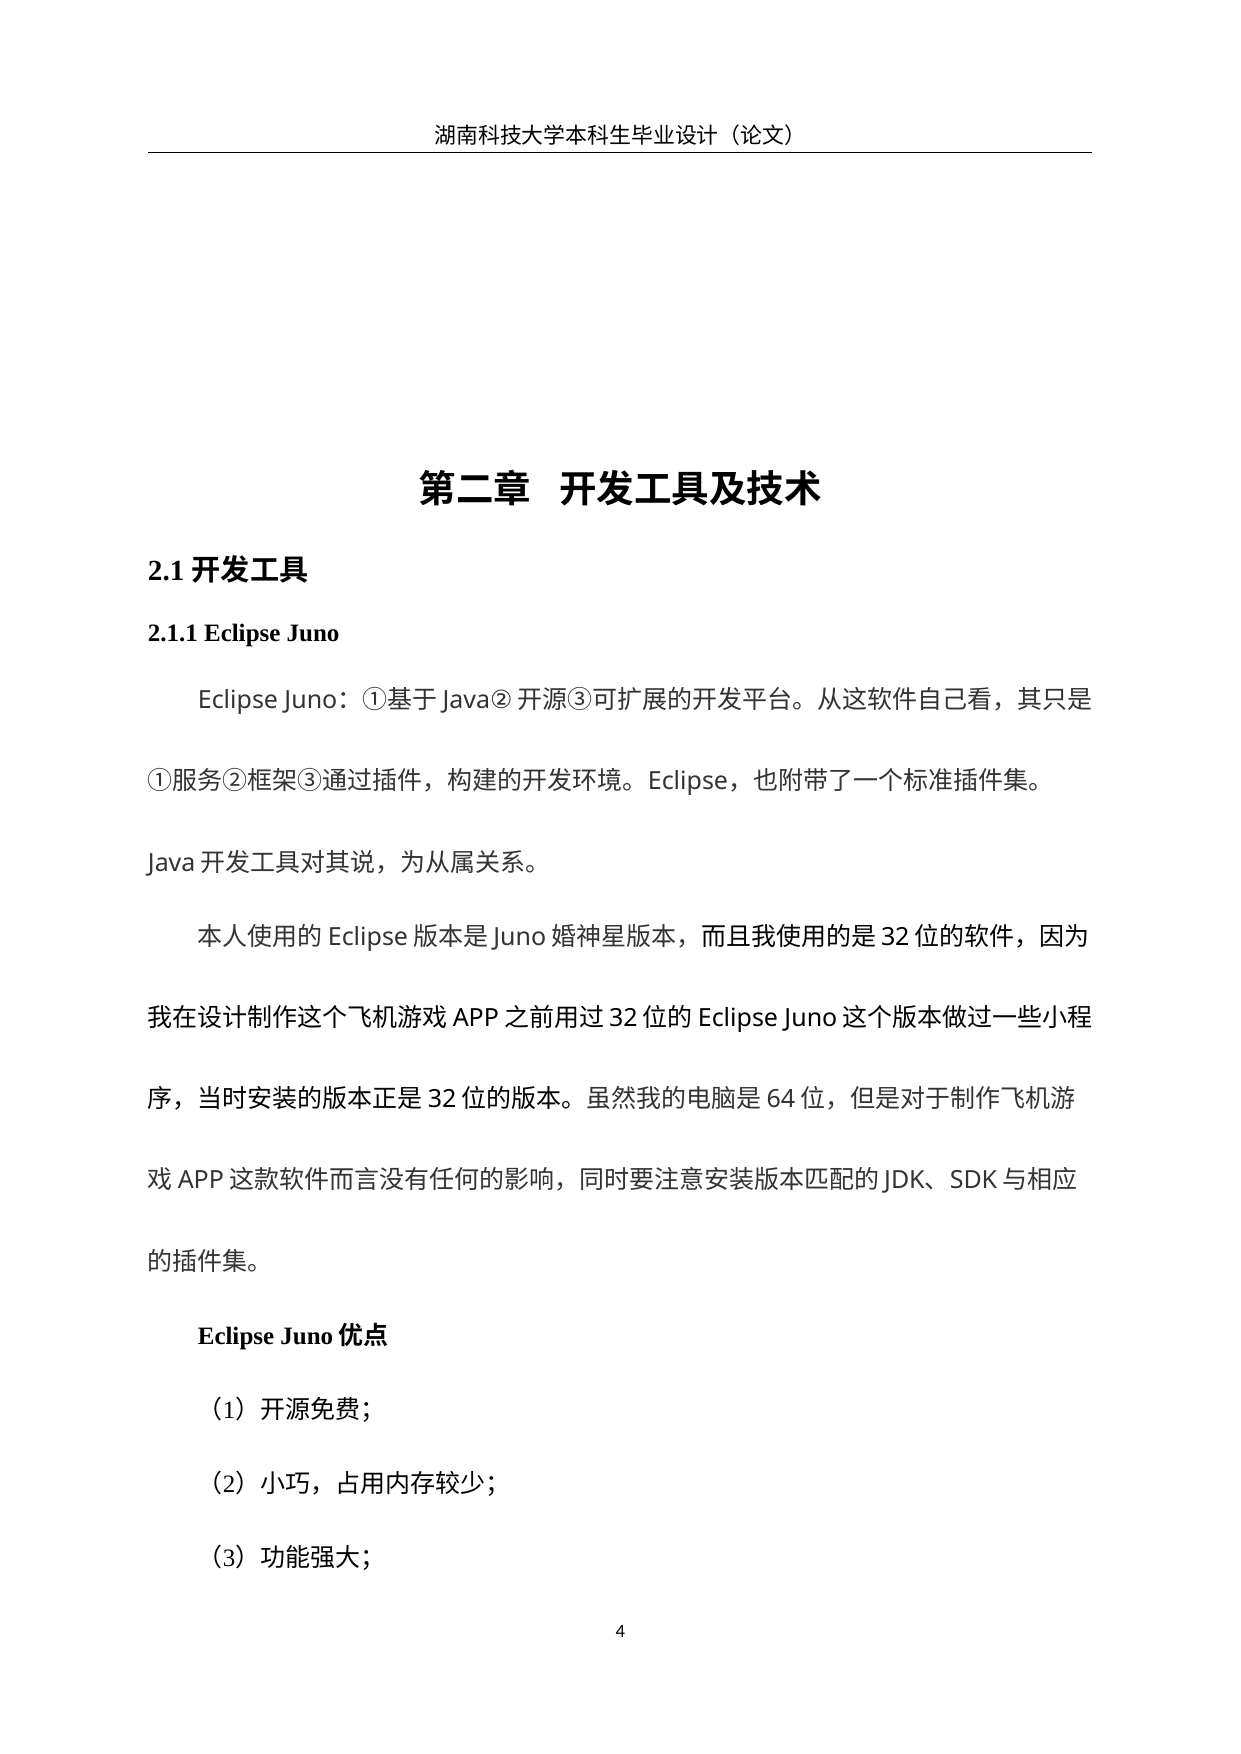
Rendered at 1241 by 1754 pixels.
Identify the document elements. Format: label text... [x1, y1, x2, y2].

subtitle 开发工具及技术 [148, 454, 1092, 519]
text Eclipse Juno：①基于Java②开源③可扩展的开发平台。从这软件自己看，其只是①服务②框架③通过插件，构建的开发环境。Eclipse，也附带了一个标准插件集。Java开发工具对其说，为从属关系。 [148, 665, 1092, 893]
text （2）小巧，占用内存较少； [148, 1449, 1092, 1514]
subtitle 2.1.1 Eclipse Juno [148, 616, 1092, 649]
text 本人使用的Eclipse版本是Juno婚神星版本，而且我使用的是32位的软件，因为我在设计制作这个飞机游戏APP之前用过32位的Eclipse Juno这个版本做过一些小程序，当时安装的版本正是32位的版本。虽然我的电脑是64位，但是对于制作飞机游戏APP这款软件而言没有任何的影响，同时要注意安装版本匹配的JDK、SDK与相应的插件集。 [148, 902, 1092, 1292]
text Eclipse Juno优点 [148, 1301, 1092, 1366]
text （3）功能强大； [148, 1523, 1092, 1588]
text （1）开源免费； [148, 1375, 1092, 1440]
subtitle 2.1 开发工具 [148, 535, 1092, 600]
